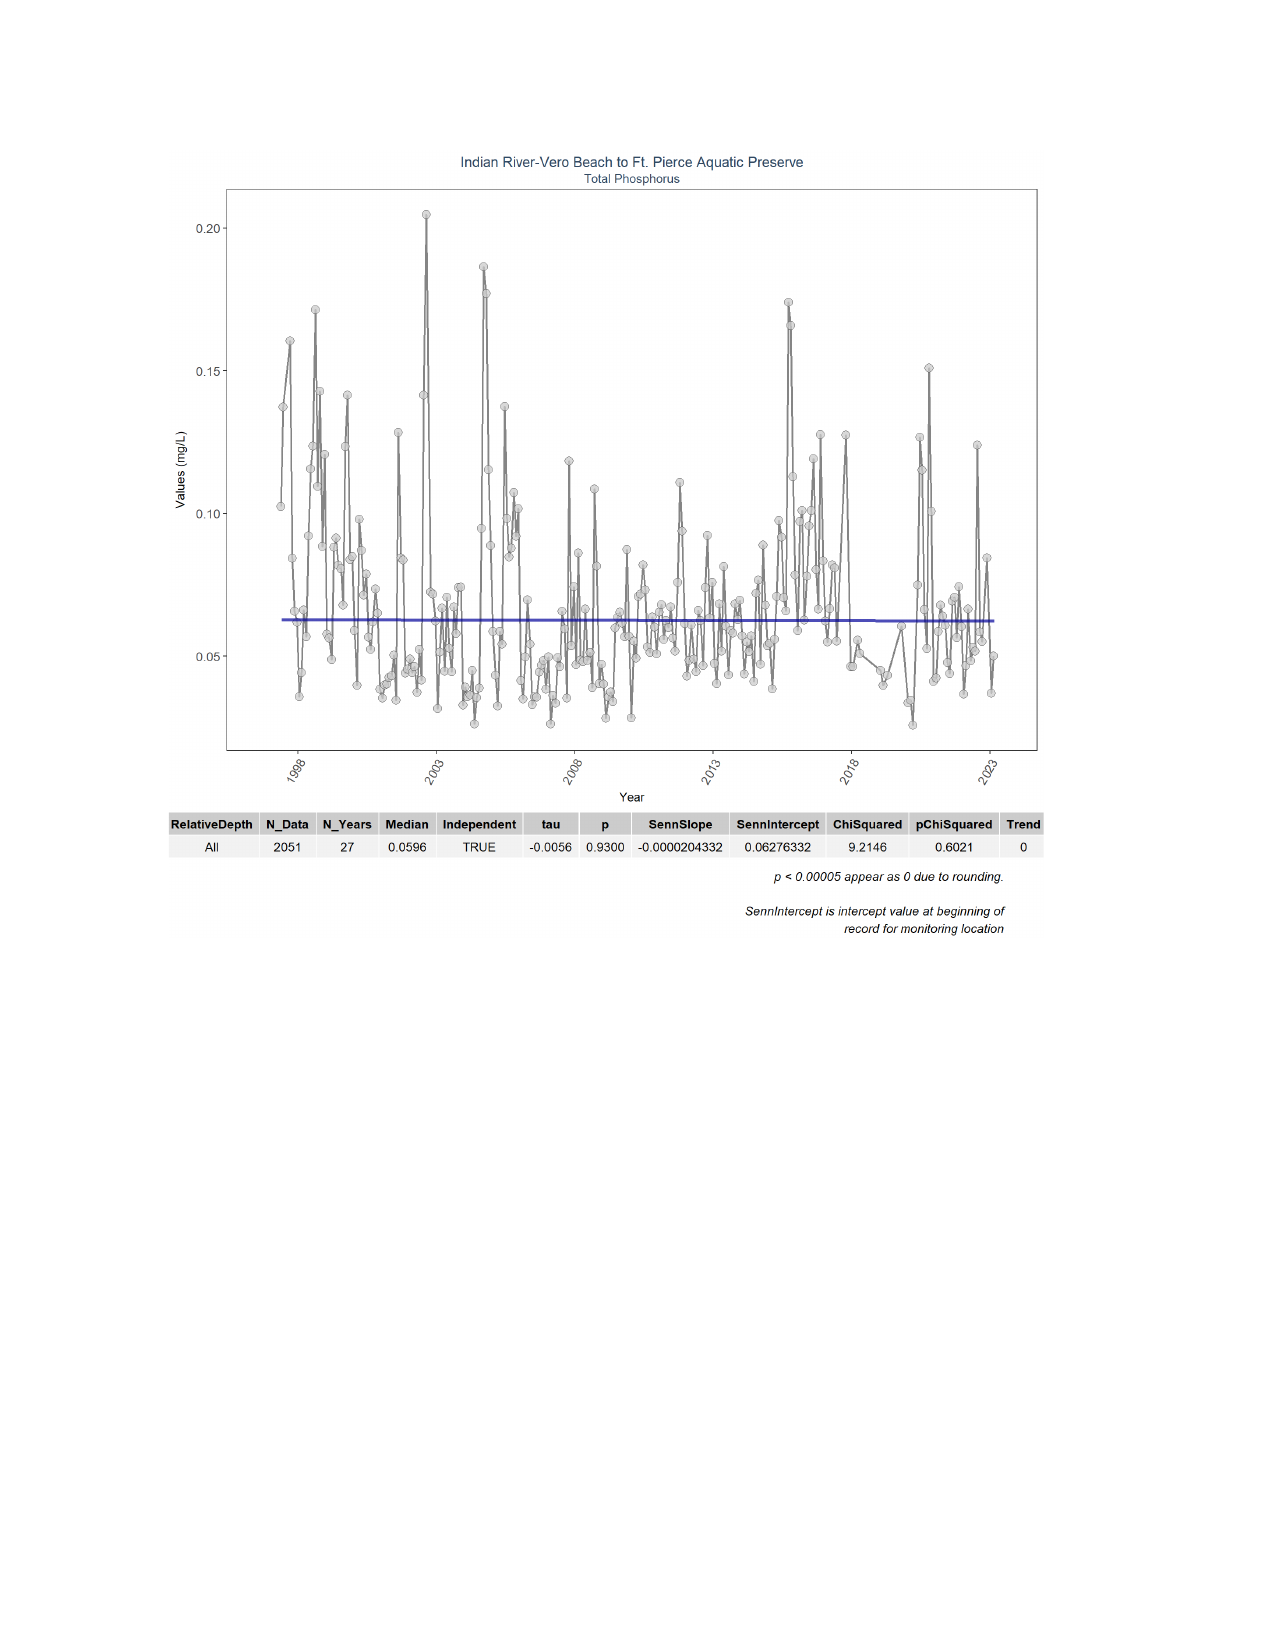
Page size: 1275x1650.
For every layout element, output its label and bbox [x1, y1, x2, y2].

picture [168, 150, 1044, 938]
